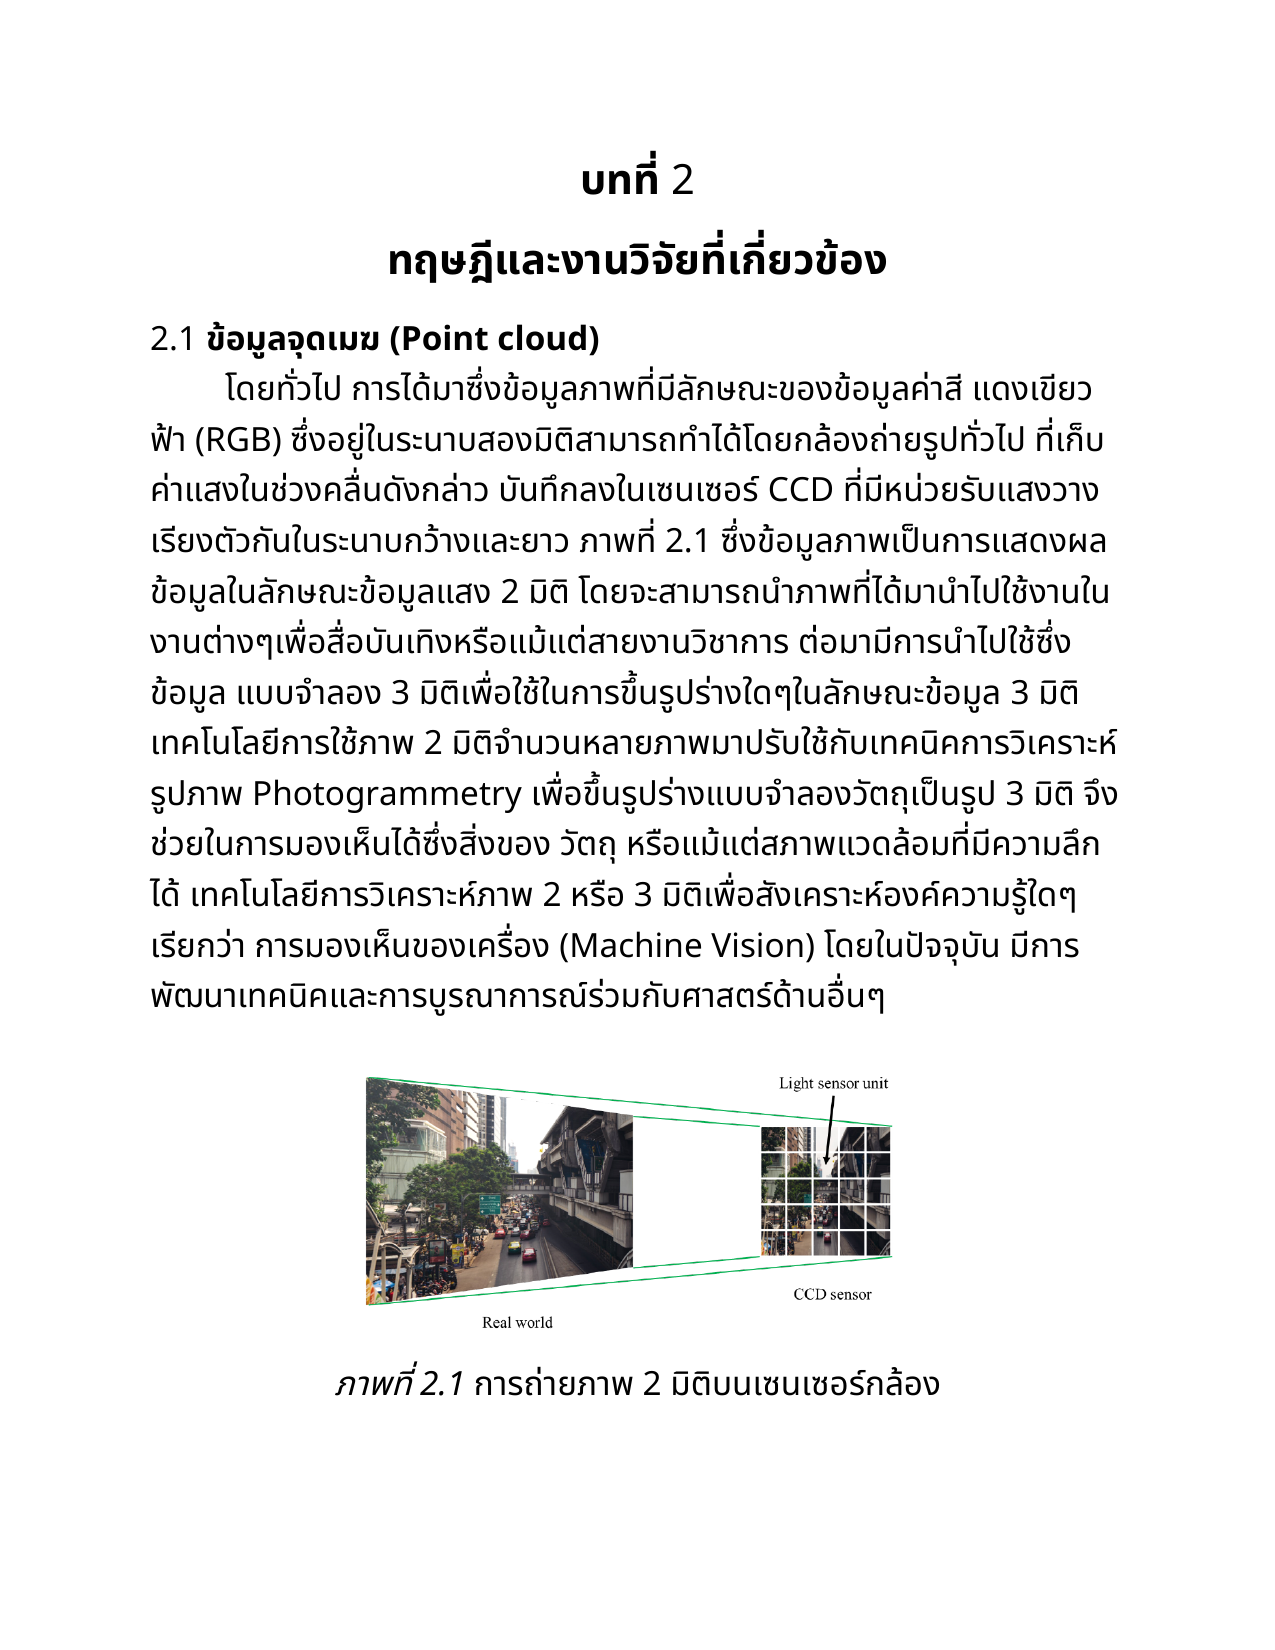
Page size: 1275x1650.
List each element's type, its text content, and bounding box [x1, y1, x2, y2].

text ภาพที่ 2.1 การถ่ายภาพ 2 มิติบนเซนเซอร์กล้อง [150, 1359, 1125, 1410]
picture [365, 1067, 910, 1341]
text ทฤษฎีและงานวิจัยที่เกี่ยวข้อง [150, 230, 1125, 293]
text โดยทั่วไป การได้มาซึ่งข้อมูลภาพที่มีลักษณะของข้อมูลค่าสี แดงเขียวฟ้า (RGB) ซึ่งอยู่ในระนาบสองมิติสามารถทำได้โดยกล้องถ่ายรูปทั่วไป ที่เก็บค่าแสงในช่วงคลื่นดังกล่าว บันทึกลงในเซนเซอร์ CCD ที่มีหน่วยรับแสงวางเรียงตัวกันในระนาบกว้างและยาว ภาพที่ 2.1 ซึ่งข้อมูลภาพเป็นการแสดงผลข้อมูลในลักษณะข้อมูลแสง 2 มิติ โดยจะสามารถนำภาพที่ได้มานำไปใช้งานในงานต่างๆเพื่อสื่อบันเทิงหรือแม้แต่สายงานวิชาการ ต่อมามีการนำไปใช้ซึ่งข้อมูล แบบจำลอง 3 มิติเพื่อใช้ในการขึ้นรูปร่างใดๆในลักษณะข้อมูล 3 มิติ เทคโนโลยีการใช้ภาพ 2 มิติจำนวนหลายภาพมาปรับใช้กับเทคนิคการวิเคราะห์รูปภาพ Photogrammetry เพื่อขึ้นรูปร่างแบบจำลองวัตถุเป็นรูป 3 มิติ จึงช่วยในการมองเห็นได้ซึ่งสิ่งของ วัตถุ หรือแม้แต่สภาพแวดล้อมที่มีความลึกได้ เทคโนโลยีการวิเคราะห์ภาพ 2 หรือ 3 มิติเพื่อสังเคราะห์องค์ความรู้ใดๆ เรียกว่า การมองเห็นของเครื่อง (Machine Vision) โดยในปัจจุบัน มีการพัฒนาเทคนิคและการบูรณาการณ์ร่วมกับศาสตร์ด้านอื่นๆ [150, 365, 1125, 1022]
subtitle 2.1 ข้อมูลจุดเมฆ (Point cloud) [150, 314, 1125, 365]
subtitle บทที่ 2 [150, 150, 1125, 213]
